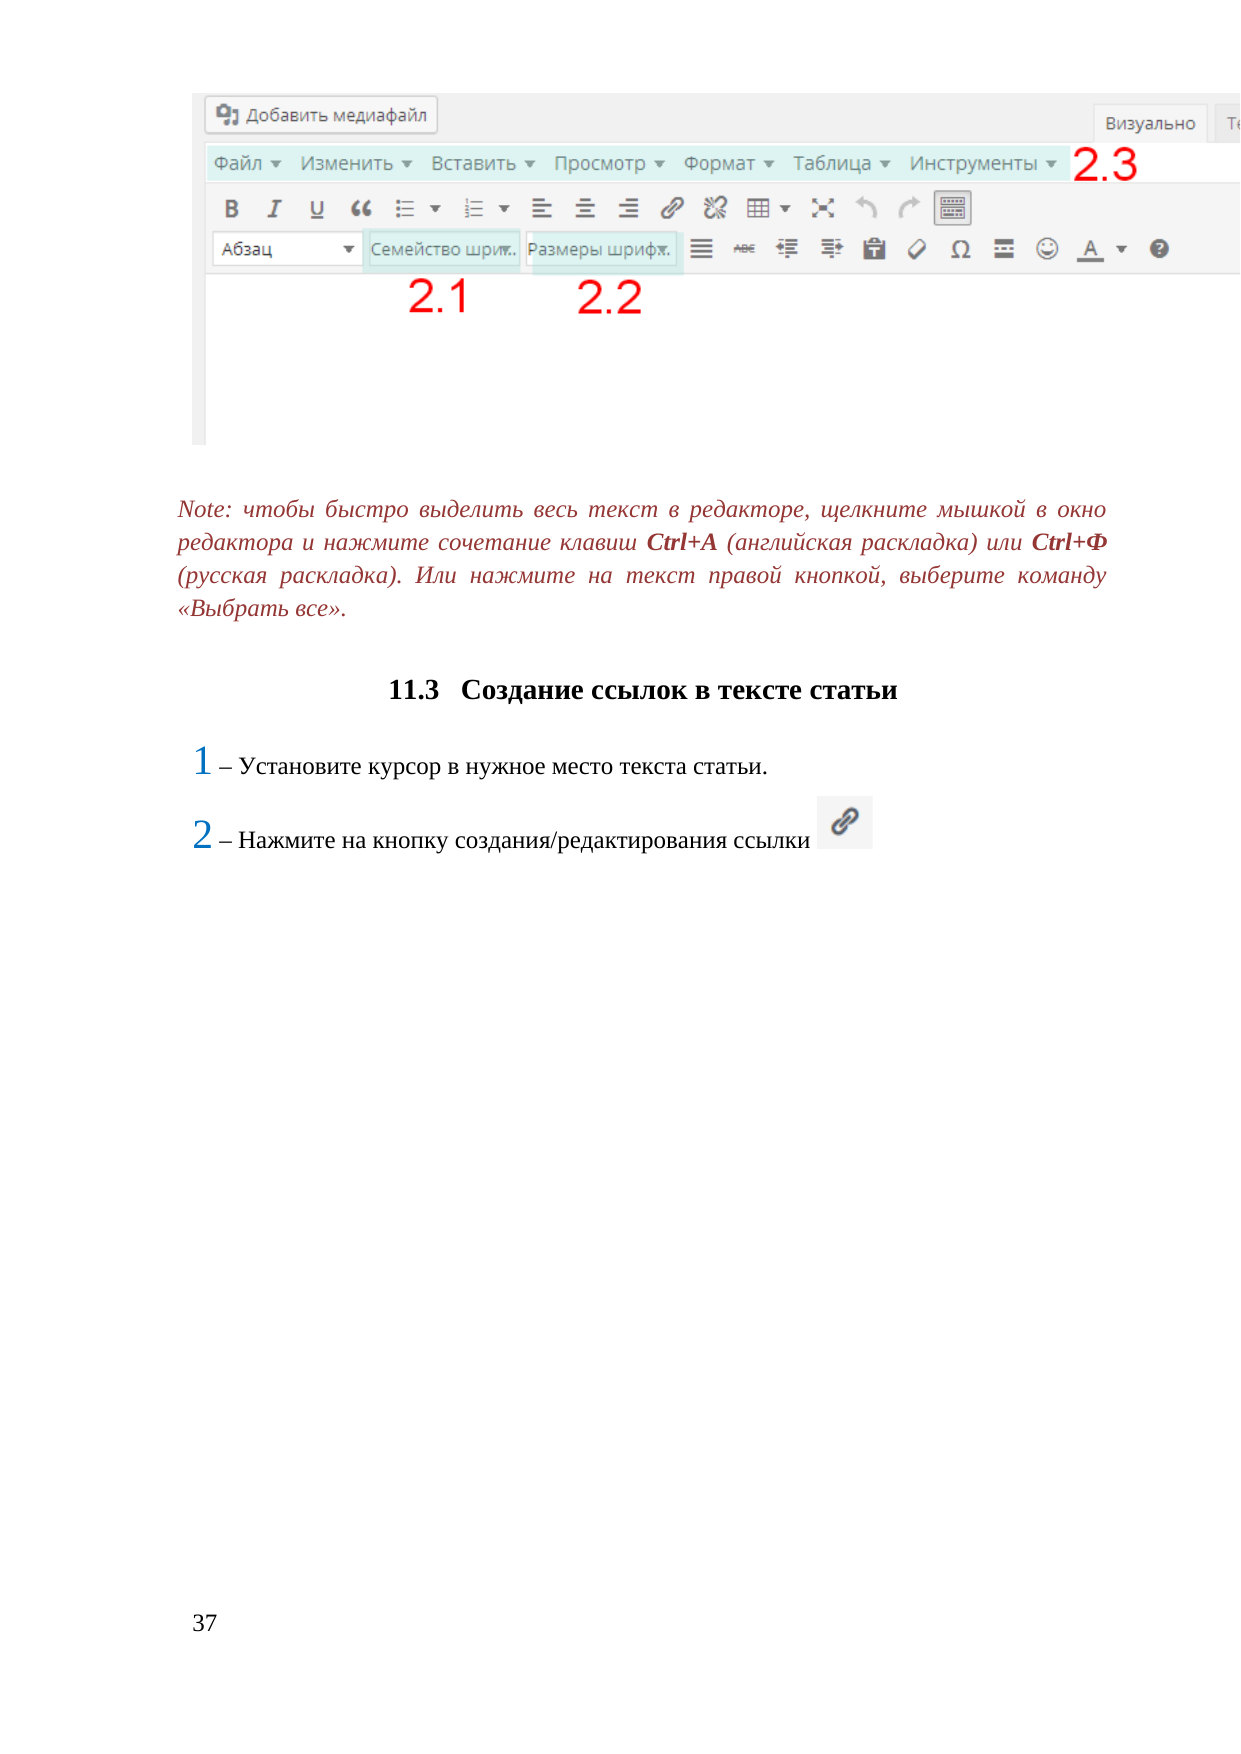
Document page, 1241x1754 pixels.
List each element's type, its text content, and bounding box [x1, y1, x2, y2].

text Note: чтобы быстро выделить весь текст в редакторе, щелкните мышкой в окно редактора и нажмите сочетание клавиш Ctrl+A (английская раскладка) или Ctrl+Ф (русская раскладка). Или нажмите на текст правой кнопкой, выберите команду «Выбрать все». [177, 494, 1107, 622]
picture [192, 93, 1241, 445]
picture [816, 796, 873, 849]
text Создание ссылок в тексте статьи [134, 672, 1152, 705]
text 2 – Нажмите на кнопку создания/редактирования ссылки [118, 797, 1152, 858]
text 1 – Установите курсор в нужное место текста статьи. [118, 735, 1152, 783]
